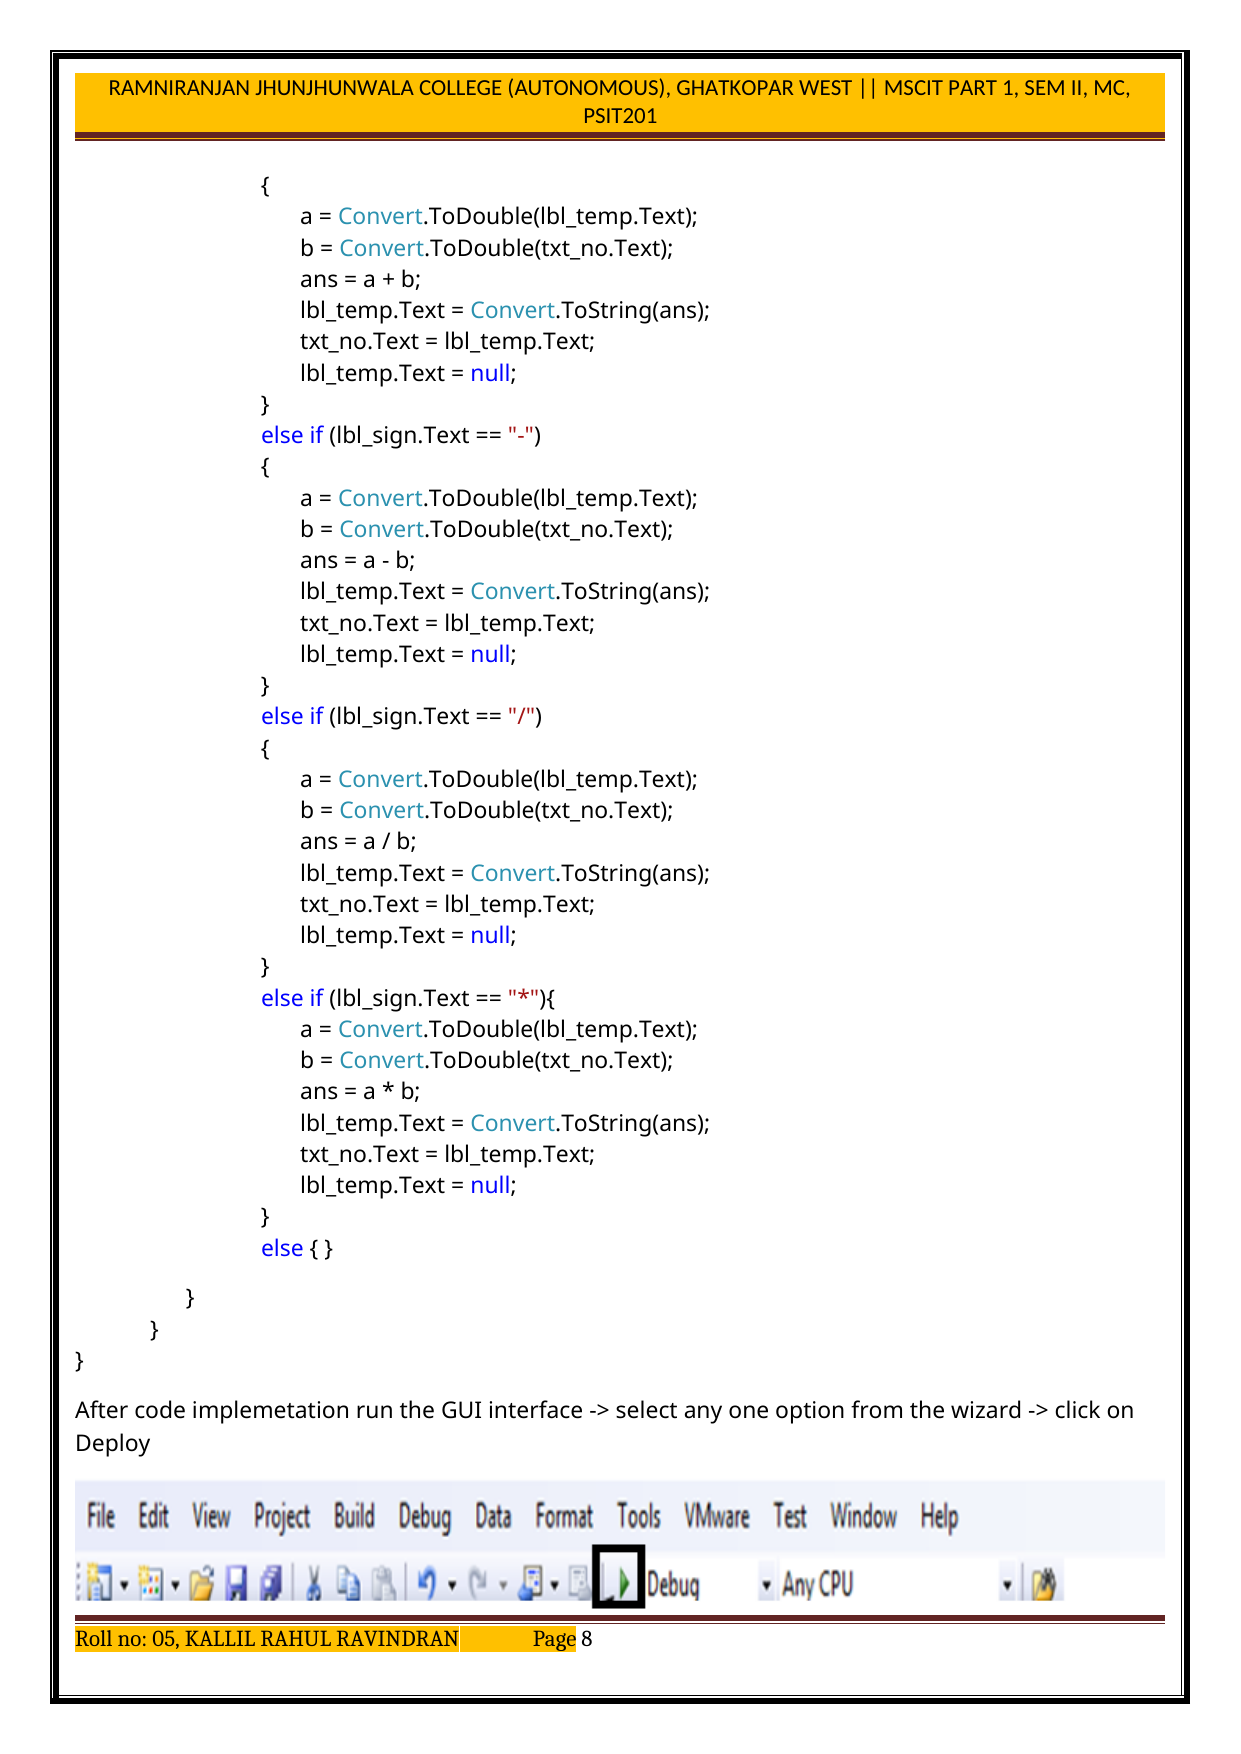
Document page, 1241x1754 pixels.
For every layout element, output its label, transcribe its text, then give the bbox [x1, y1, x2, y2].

text a = Convert.ToDouble(lbl_temp.Text); [225, 481, 1165, 513]
text txt_no.Text = lbl_temp.Text; [225, 606, 1165, 638]
text b = Convert.ToDouble(txt_no.Text); [225, 513, 1165, 544]
text } [75, 1344, 1165, 1375]
text b = Convert.ToDouble(txt_no.Text); [225, 1044, 1165, 1075]
text txt_no.Text = lbl_temp.Text; [225, 1138, 1165, 1169]
text lbl_temp.Text = null; [225, 1169, 1165, 1200]
text lbl_temp.Text = null; [225, 356, 1165, 388]
text { [225, 450, 1165, 481]
text ans = a / b; [225, 825, 1165, 856]
text lbl_temp.Text = null; [225, 919, 1165, 950]
text txt_no.Text = lbl_temp.Text; [225, 888, 1165, 919]
text lbl_temp.Text = Convert.ToString(ans); [225, 294, 1165, 325]
text } [225, 669, 1165, 700]
text } [225, 388, 1165, 419]
text { [225, 169, 1165, 200]
text lbl_temp.Text = null; [225, 638, 1165, 669]
text } [75, 1312, 1165, 1344]
text After code implemetation run the GUI interface -> select any one option from the wizard -> click on Deploy [75, 1393, 1165, 1458]
text ans = a * b; [225, 1075, 1165, 1106]
text else { } [225, 1231, 1165, 1263]
text ans = a - b; [225, 544, 1165, 575]
text } [150, 1281, 1165, 1312]
text } [225, 950, 1165, 981]
text lbl_temp.Text = Convert.ToString(ans); [225, 856, 1165, 888]
text a = Convert.ToDouble(lbl_temp.Text); [225, 1013, 1165, 1044]
text lbl_temp.Text = Convert.ToString(ans); [225, 1106, 1165, 1138]
text ans = a + b; [225, 263, 1165, 294]
text b = Convert.ToDouble(txt_no.Text); [225, 231, 1165, 263]
text else if (lbl_sign.Text == "*"){ [225, 981, 1165, 1013]
text } [225, 1200, 1165, 1231]
picture [75, 1476, 1166, 1611]
text a = Convert.ToDouble(lbl_temp.Text); [225, 763, 1165, 794]
text txt_no.Text = lbl_temp.Text; [225, 325, 1165, 356]
text a = Convert.ToDouble(lbl_temp.Text); [225, 200, 1165, 231]
text else if (lbl_sign.Text == "-") [225, 419, 1165, 450]
text lbl_temp.Text = Convert.ToString(ans); [225, 575, 1165, 606]
text else if (lbl_sign.Text == "/") [225, 700, 1165, 731]
text { [225, 731, 1165, 763]
text b = Convert.ToDouble(txt_no.Text); [225, 794, 1165, 825]
